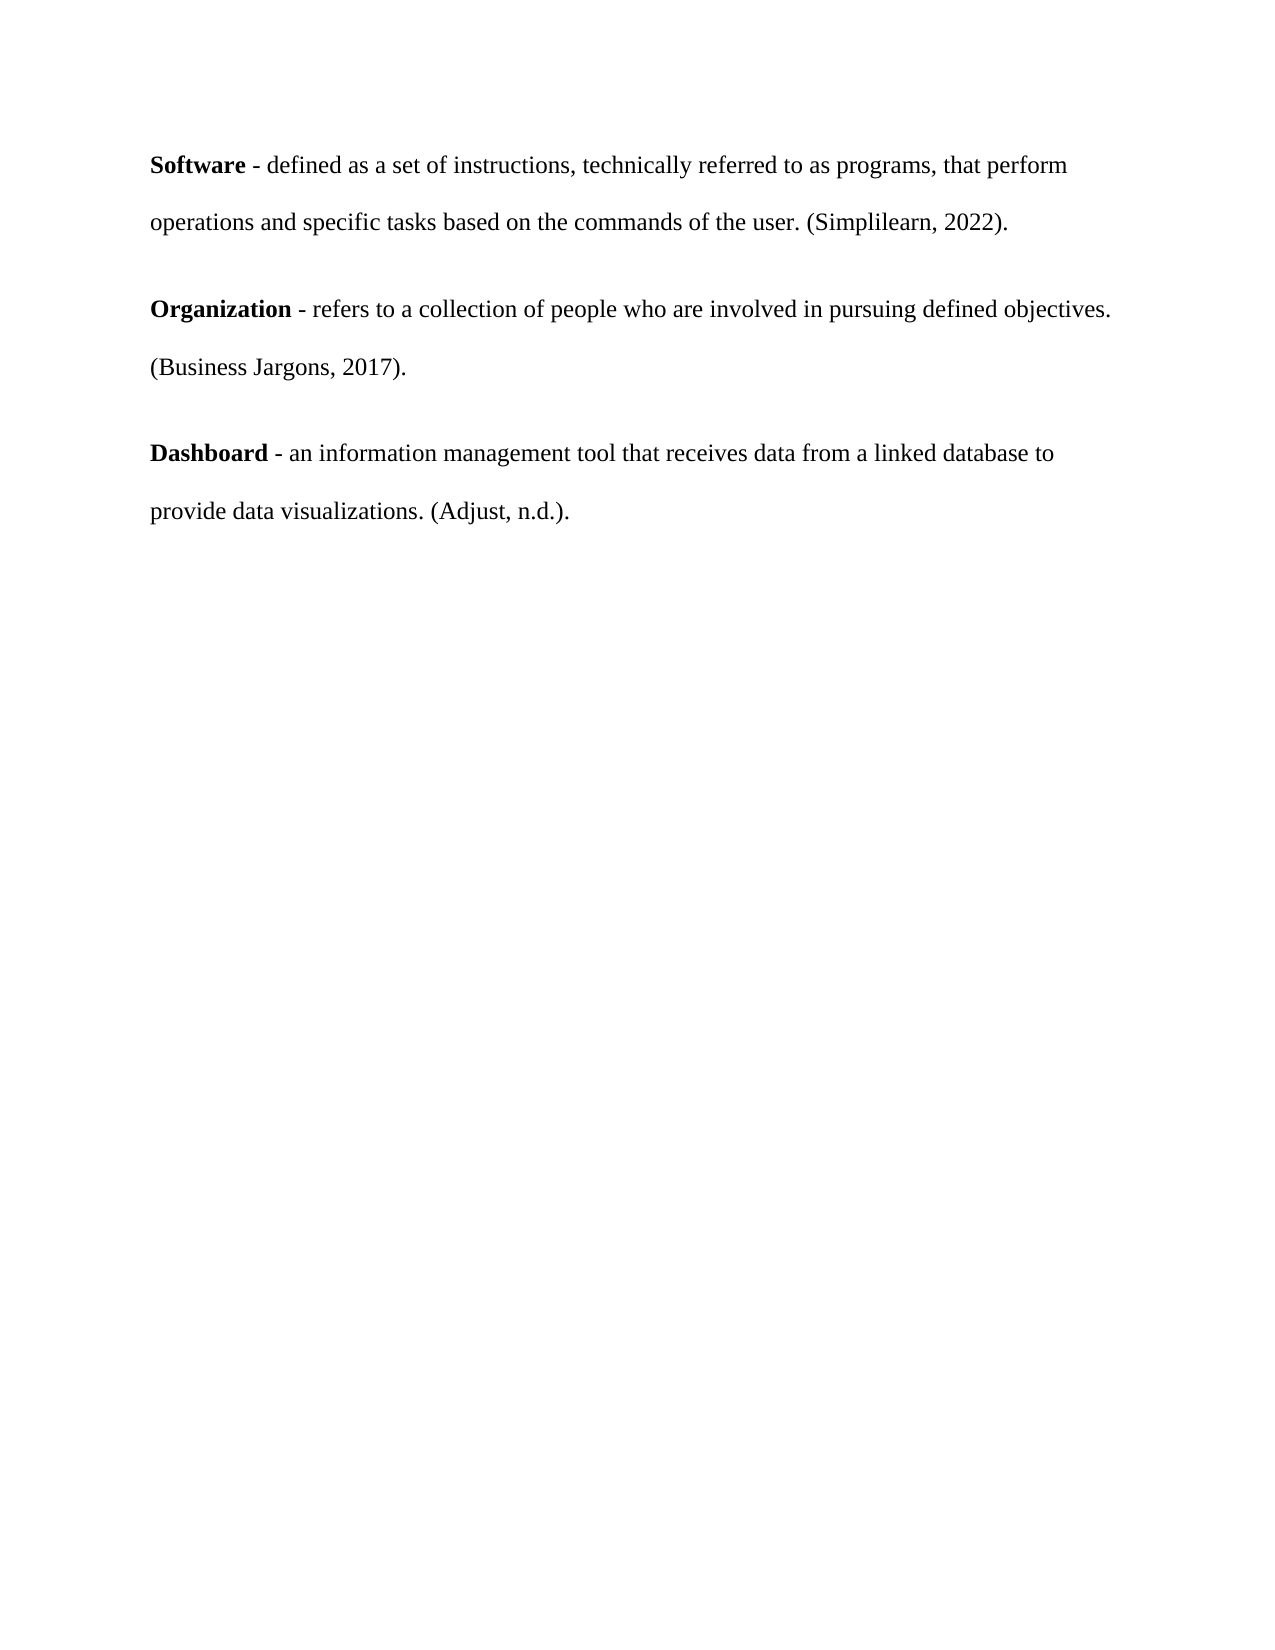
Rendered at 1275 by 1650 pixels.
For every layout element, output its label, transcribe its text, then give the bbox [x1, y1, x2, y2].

text Dashboard - an information management tool that receives data from a linked database to provide data visualizations. (Adjust, n.d.). [150, 438, 1125, 524]
text Organization - refers to a collection of people who are involved in pursuing defined objectives. (Business Jargons, 2017). [150, 294, 1125, 380]
text Software - defined as a set of instructions, technically referred to as programs, that perform operations and specific tasks based on the commands of the user. (Simplilearn, 2022). [150, 150, 1125, 236]
